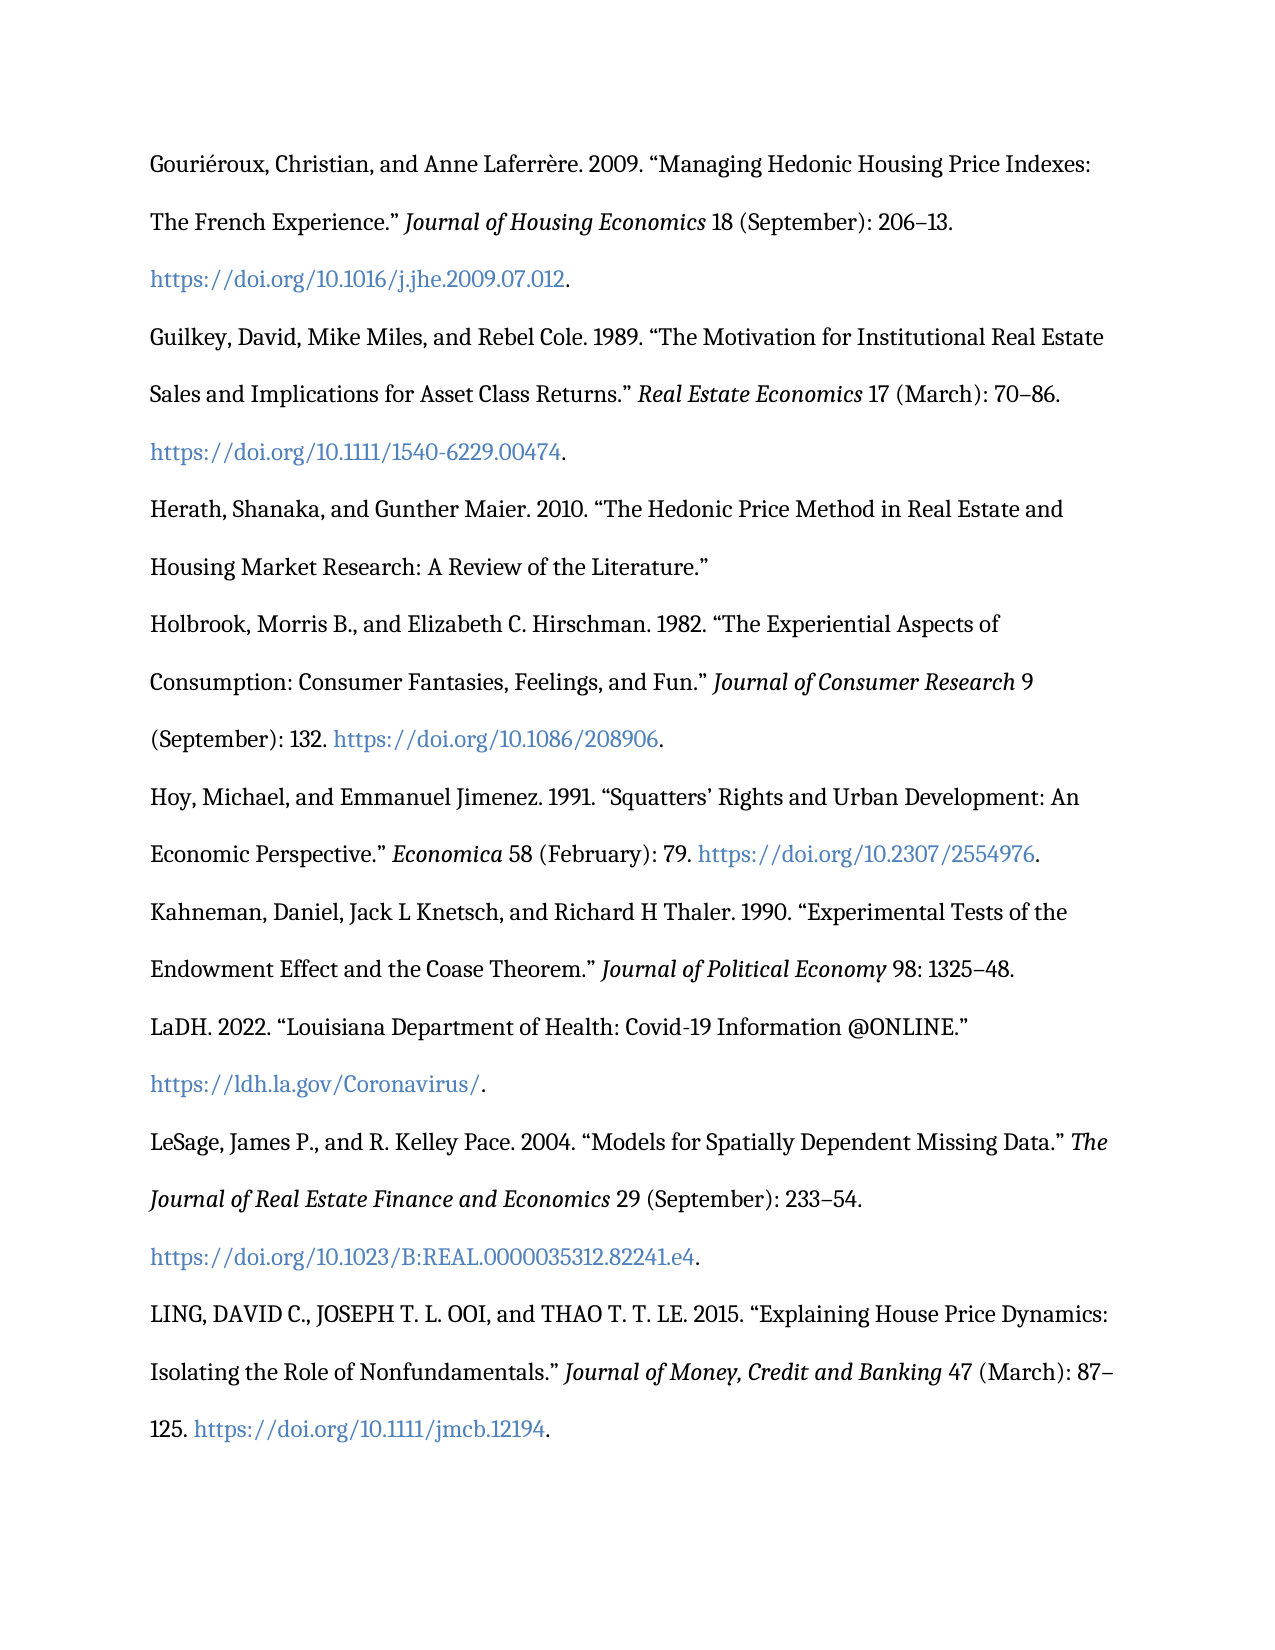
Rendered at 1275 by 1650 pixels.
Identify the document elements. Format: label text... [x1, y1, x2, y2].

text Guilkey, David, Mike Miles, and Rebel Cole. 1989. “The Motivation for Institutional Real Estate Sales and Implications for Asset Class Returns.” Real Estate Economics 17 (March): 70–86. https://doi.org/10.1111/1540-6229.00474. [150, 322, 1125, 466]
text Kahneman, Daniel, Jack L Knetsch, and Richard H Thaler. 1990. “Experimental Tests of the Endowment Effect and the Coase Theorem.” Journal of Political Economy 98: 1325–48. [150, 897, 1125, 984]
text Hoy, Michael, and Emmanuel Jimenez. 1991. “Squatters’ Rights and Urban Development: An Economic Perspective.” Economica 58 (February): 79. https://doi.org/10.2307/2554976. [150, 782, 1125, 869]
text LING, DAVID C., JOSEPH T. L. OOI, and THAO T. T. LE. 2015. “Explaining House Price Dynamics: Isolating the Role of Nonfundamentals.” Journal of Money, Credit and Banking 47 (March): 87–125. https://doi.org/10.1111/jmcb.12194. [150, 1300, 1125, 1444]
text Gouriéroux, Christian, and Anne Laferrère. 2009. “Managing Hedonic Housing Price Indexes: The French Experience.” Journal of Housing Economics 18 (September): 206–13. https://doi.org/10.1016/j.jhe.2009.07.012. [150, 150, 1125, 294]
text LeSage, James P., and R. Kelley Pace. 2004. “Models for Spatially Dependent Missing Data.” The Journal of Real Estate Finance and Economics 29 (September): 233–54. https://doi.org/10.1023/B:REAL.0000035312.82241.e4. [150, 1127, 1125, 1271]
text Holbrook, Morris B., and Elizabeth C. Hirschman. 1982. “The Experiential Aspects of Consumption: Consumer Fantasies, Feelings, and Fun.” Journal of Consumer Research 9 (September): 132. https://doi.org/10.1086/208906. [150, 610, 1125, 754]
text Herath, Shanaka, and Gunther Maier. 2010. “The Hedonic Price Method in Real Estate and Housing Market Research: A Review of the Literature.” [150, 495, 1125, 581]
text LaDH. 2022. “Louisiana Department of Health: Covid-19 Information @ONLINE.” https://ldh.la.gov/Coronavirus/. [150, 1012, 1125, 1099]
